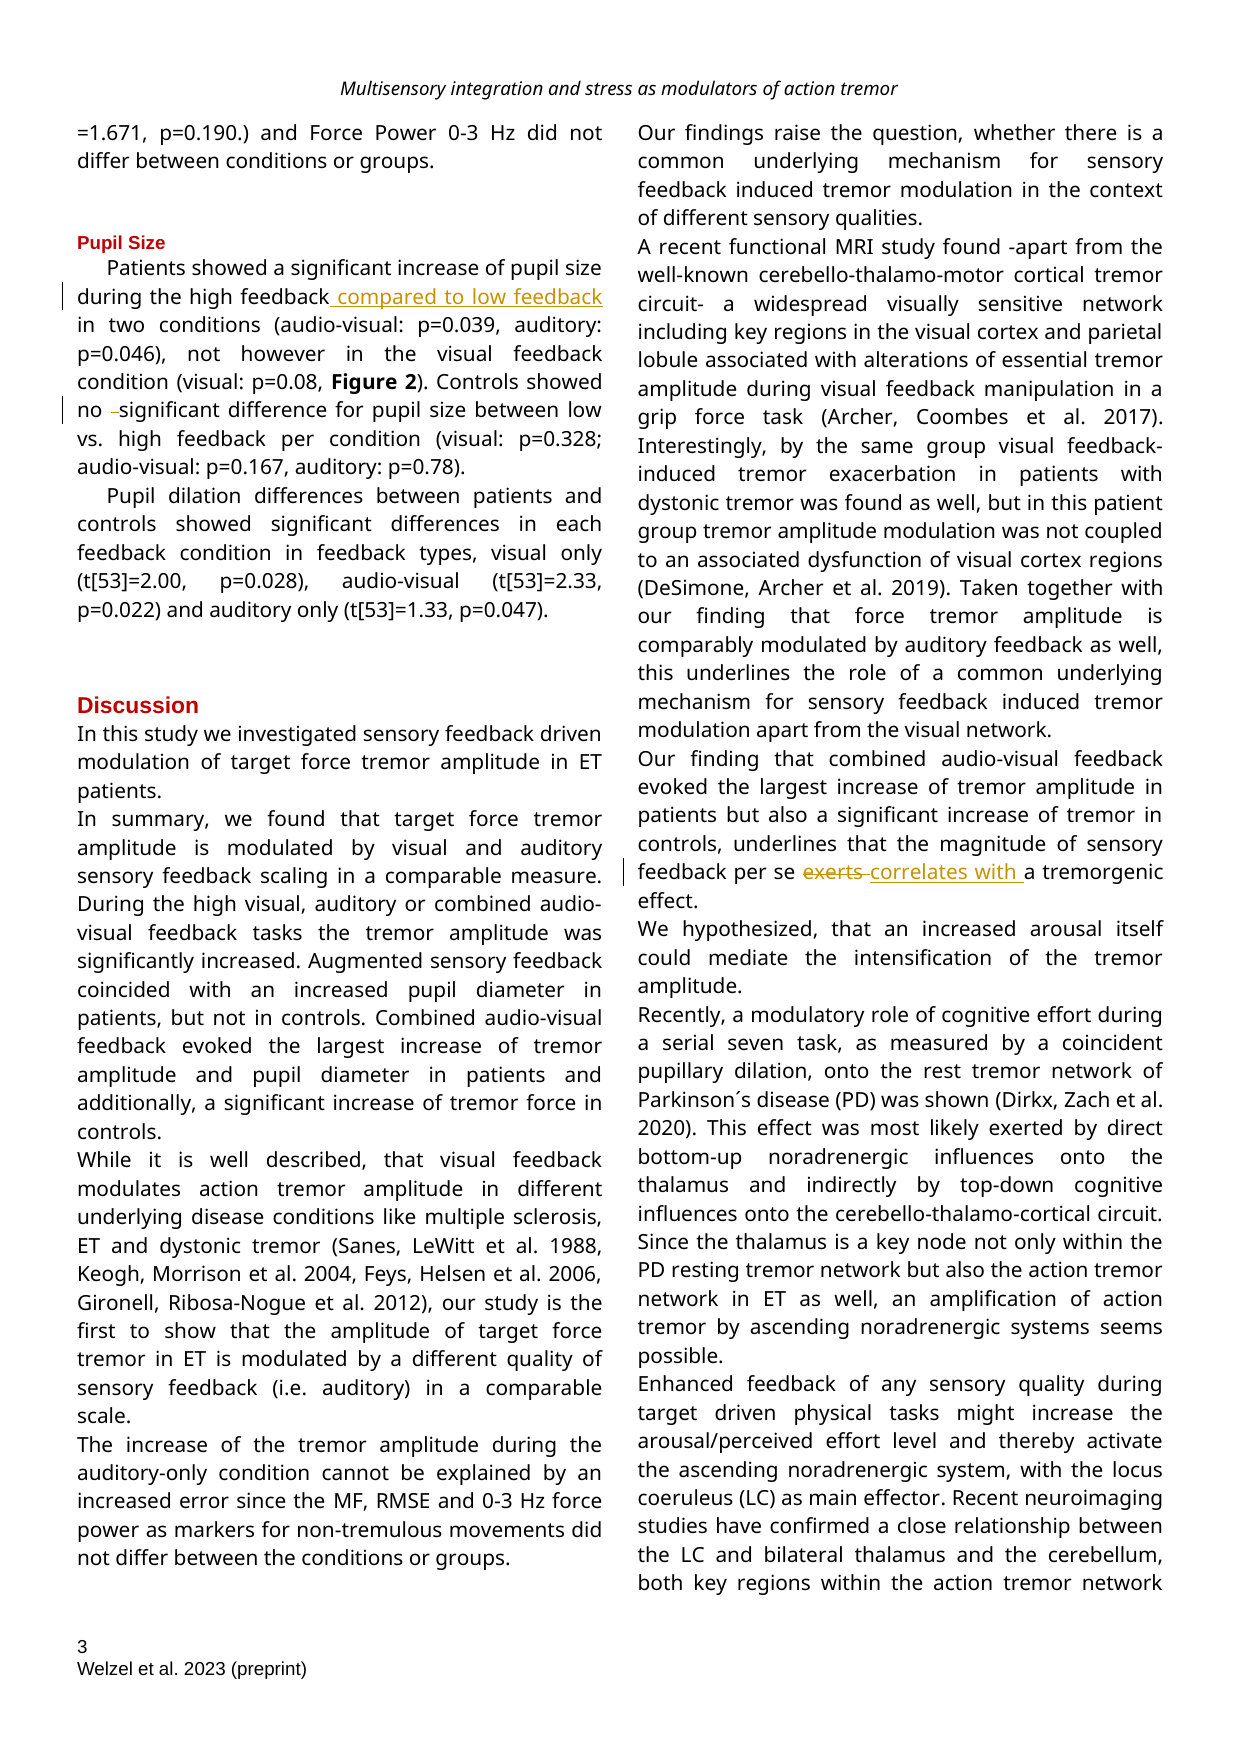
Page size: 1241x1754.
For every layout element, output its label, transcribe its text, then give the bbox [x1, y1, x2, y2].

text Our findings raise the question, whether there is a common underlying mechanism for sensory feedback induced tremor modulation in the context of different sensory qualities. [637, 118, 1163, 232]
text Our finding that combined audio-visual feedback evoked the largest increase of tremor amplitude in patients but also a significant increase of tremor in controls, underlines that the magnitude of sensory feedback per se a tremorgenic effect. [637, 744, 1163, 914]
subtitle Pupil Size [77, 232, 603, 253]
subtitle Discussion [77, 692, 603, 719]
text In this study we investigated sensory feedback driven modulation of target force tremor amplitude in ET patients. [77, 719, 603, 804]
text Patients showed a significant increase of pupil size during the high feedback in two conditions (audio-visual: p=0.039, auditory: p=0.046), not however in the visual feedback condition (visual: p=0.08, Figure 2). Controls showed no significant difference for pupil size between low vs. high feedback per condition (visual: p=0.328; audio-visual: p=0.167, auditory: p=0.78). [77, 253, 603, 481]
text Pupil dilation differences between patients and controls showed significant differences in each feedback condition in feedback types, visual only (t[53]=2.00, p=0.028), audio-visual (t[53]=2.33, p=0.022) and auditory only (t[53]=1.33, p=0.047). [77, 481, 603, 623]
text In summary, we found that target force tremor amplitude is modulated by visual and auditory sensory feedback scaling in a comparable measure. During the high visual, auditory or combined audio-visual feedback tasks the tremor amplitude was significantly increased. Augmented sensory feedback coincided with an increased pupil diameter in patients, but not in controls. Combined audio-visual feedback evoked the largest increase of tremor amplitude and pupil diameter in patients and additionally, a significant increase of tremor force in controls. [77, 804, 603, 1145]
text Recently, a modulatory role of cognitive effort during a serial seven task, as measured by a coincident pupillary dilation, onto the rest tremor network of Parkinson´s disease (PD) was shown (Dirkx, Zach et al. 2020). This effect was most likely exerted by direct bottom-up noradrenergic influences onto the thalamus and indirectly by top-down cognitive influences onto the cerebello-thalamo-cortical circuit. Since the thalamus is a key node not only within the PD resting tremor network but also the action tremor network in ET as well, an amplification of action tremor by ascending noradrenergic systems seems possible. [637, 1000, 1163, 1369]
text The increase of the tremor amplitude during the auditory-only condition cannot be explained by an increased error since the MF, RMSE and 0-3 Hz force power as markers for non-tremulous movements did not differ between the conditions or groups. [77, 1430, 603, 1572]
text A recent functional MRI study found -apart from the well-known cerebello-thalamo-motor cortical tremor circuit- a widespread visually sensitive network including key regions in the visual cortex and parietal lobule associated with alterations of essential tremor amplitude during visual feedback manipulation in a grip force task (Archer, Coombes et al. 2017). Interestingly, by the same group visual feedback-induced tremor exacerbation in patients with dystonic tremor was found as well, but in this patient group tremor amplitude modulation was not coupled to an associated dysfunction of visual cortex regions (DeSimone, Archer et al. 2019). Taken together with our finding that force tremor amplitude is comparably modulated by auditory feedback as well, this underlines the role of a common underlying mechanism for sensory feedback induced tremor modulation apart from the visual network. [637, 232, 1163, 744]
text While it is well described, that visual feedback modulates action tremor amplitude in different underlying disease conditions like multiple sclerosis, ET and dystonic tremor (Sanes, LeWitt et al. 1988, Keogh, Morrison et al. 2004, Feys, Helsen et al. 2006, Gironell, Ribosa-Nogue et al. 2012), our study is the first to show that the amplitude of target force tremor in ET is modulated by a different quality of sensory feedback (i.e. auditory) in a comparable scale. [77, 1145, 603, 1430]
text We hypothesized, that an increased arousal itself could mediate the intensification of the tremor amplitude. [637, 914, 1163, 1000]
